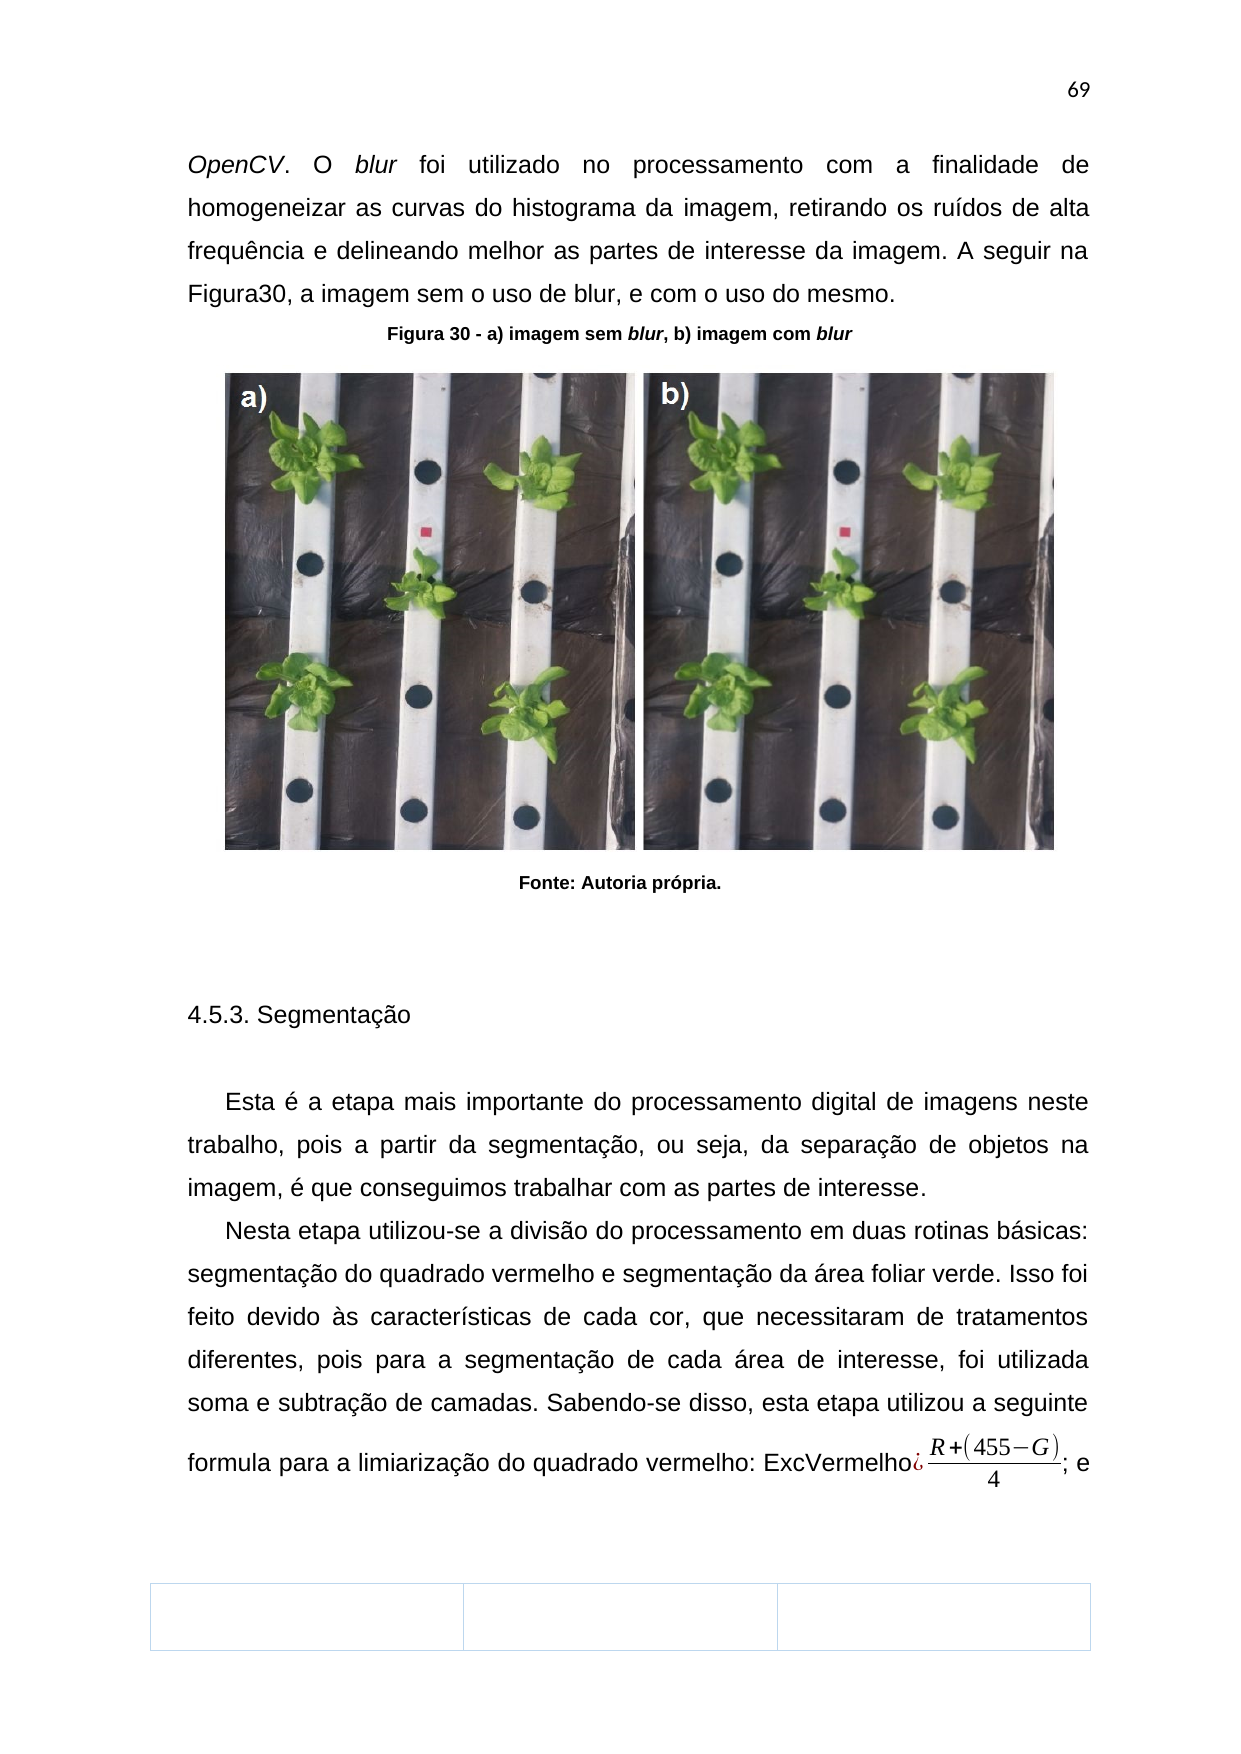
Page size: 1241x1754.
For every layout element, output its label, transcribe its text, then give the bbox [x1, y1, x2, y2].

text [187, 1216, 1090, 1493]
text Figura 30 - a) imagem sem blur, b) imagem com blur [150, 322, 1090, 344]
text 4.5.3. Segmentação [187, 1000, 1090, 1029]
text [187, 150, 1090, 308]
text Fonte: Autoria própria. [150, 872, 1090, 893]
picture [216, 365, 1062, 858]
text Esta é a etapa mais importante do processamento digital de imagens neste trabalho, pois a partir da segmentação, ou seja, da separação de objetos na imagem, é que conseguimos trabalhar com as partes de interesse. [150, 1087, 1090, 1202]
